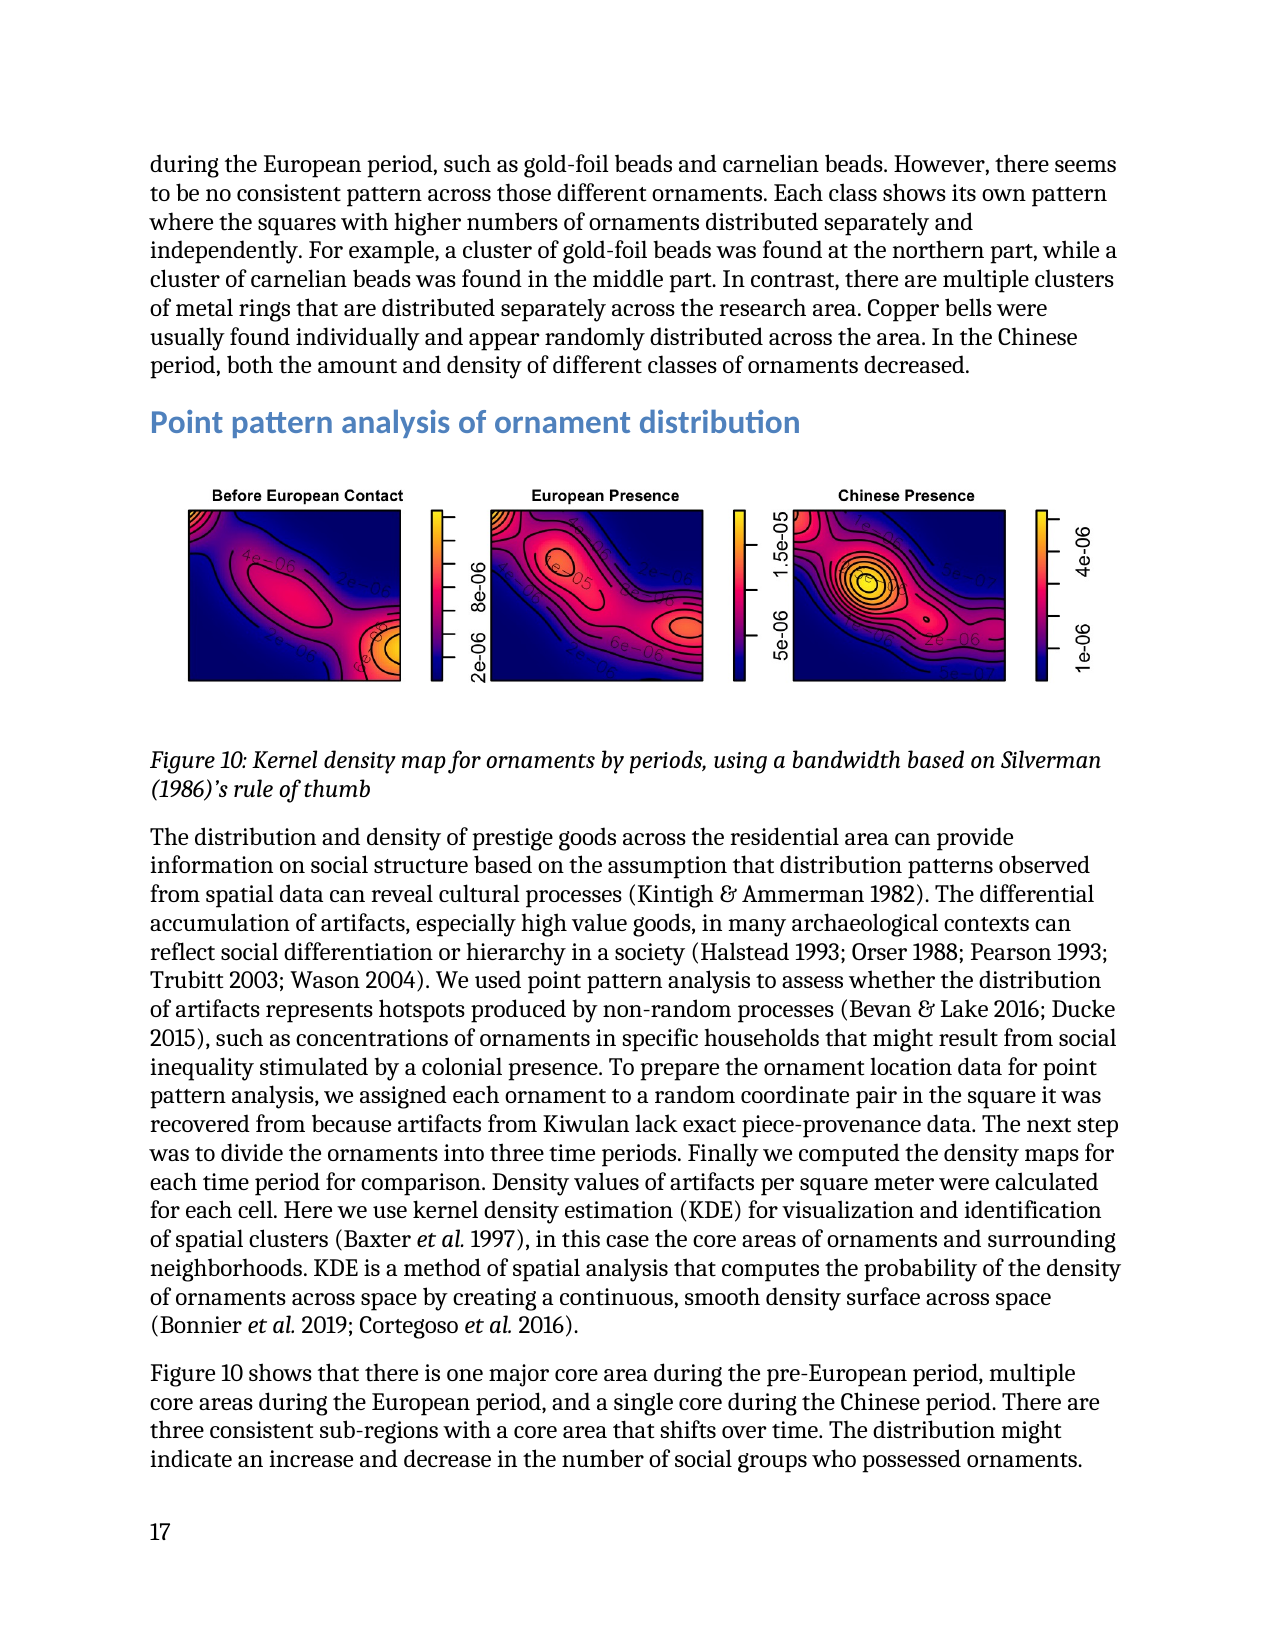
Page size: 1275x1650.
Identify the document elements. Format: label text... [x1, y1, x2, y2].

text The distribution and density of prestige goods across the residential area can provide information on social structure based on the assumption that distribution patterns observed from spatial data can reveal cultural processes (Kintigh & Ammerman 1982). The differential accumulation of artifacts, especially high value goods, in many archaeological contexts can reflect social differentiation or hierarchy in a society (Halstead 1993; Orser 1988; Pearson 1993; Trubitt 2003; Wason 2004). We used point pattern analysis to assess whether the distribution of artifacts represents hotspots produced by non-random processes (Bevan & Lake 2016; Ducke 2015), such as concentrations of ornaments in specific households that might result from social inequality stimulated by a colonial presence. To prepare the ornament location data for point pattern analysis, we assigned each ornament to a random coordinate pair in the square it was recovered from because artifacts from Kiwulan lack exact piece-provenance data. The next step was to divide the ornaments into three time periods. Finally we computed the density maps for each time period for comparison. Density values of artifacts per square meter were calculated for each cell. Here we use kernel density estimation (KDE) for visualization and identification of spatial clusters (Baxter et al. 1997), in this case the core areas of ornaments and surrounding neighborhoods. KDE is a method of spatial analysis that computes the probability of the density of ornaments across space by creating a continuous, smooth density surface across space (Bonnier et al. 2019; Cortegoso et al. 2016). [150, 822, 1125, 1340]
subtitle Point pattern analysis of ornament distribution [150, 401, 1125, 442]
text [150, 150, 1125, 380]
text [150, 1359, 1125, 1474]
text Figure 10: Kernel density map for ornaments by periods, using a bandwidth based on Silverman (1986)’s rule of thumb [150, 746, 1125, 804]
picture [150, 441, 1109, 726]
